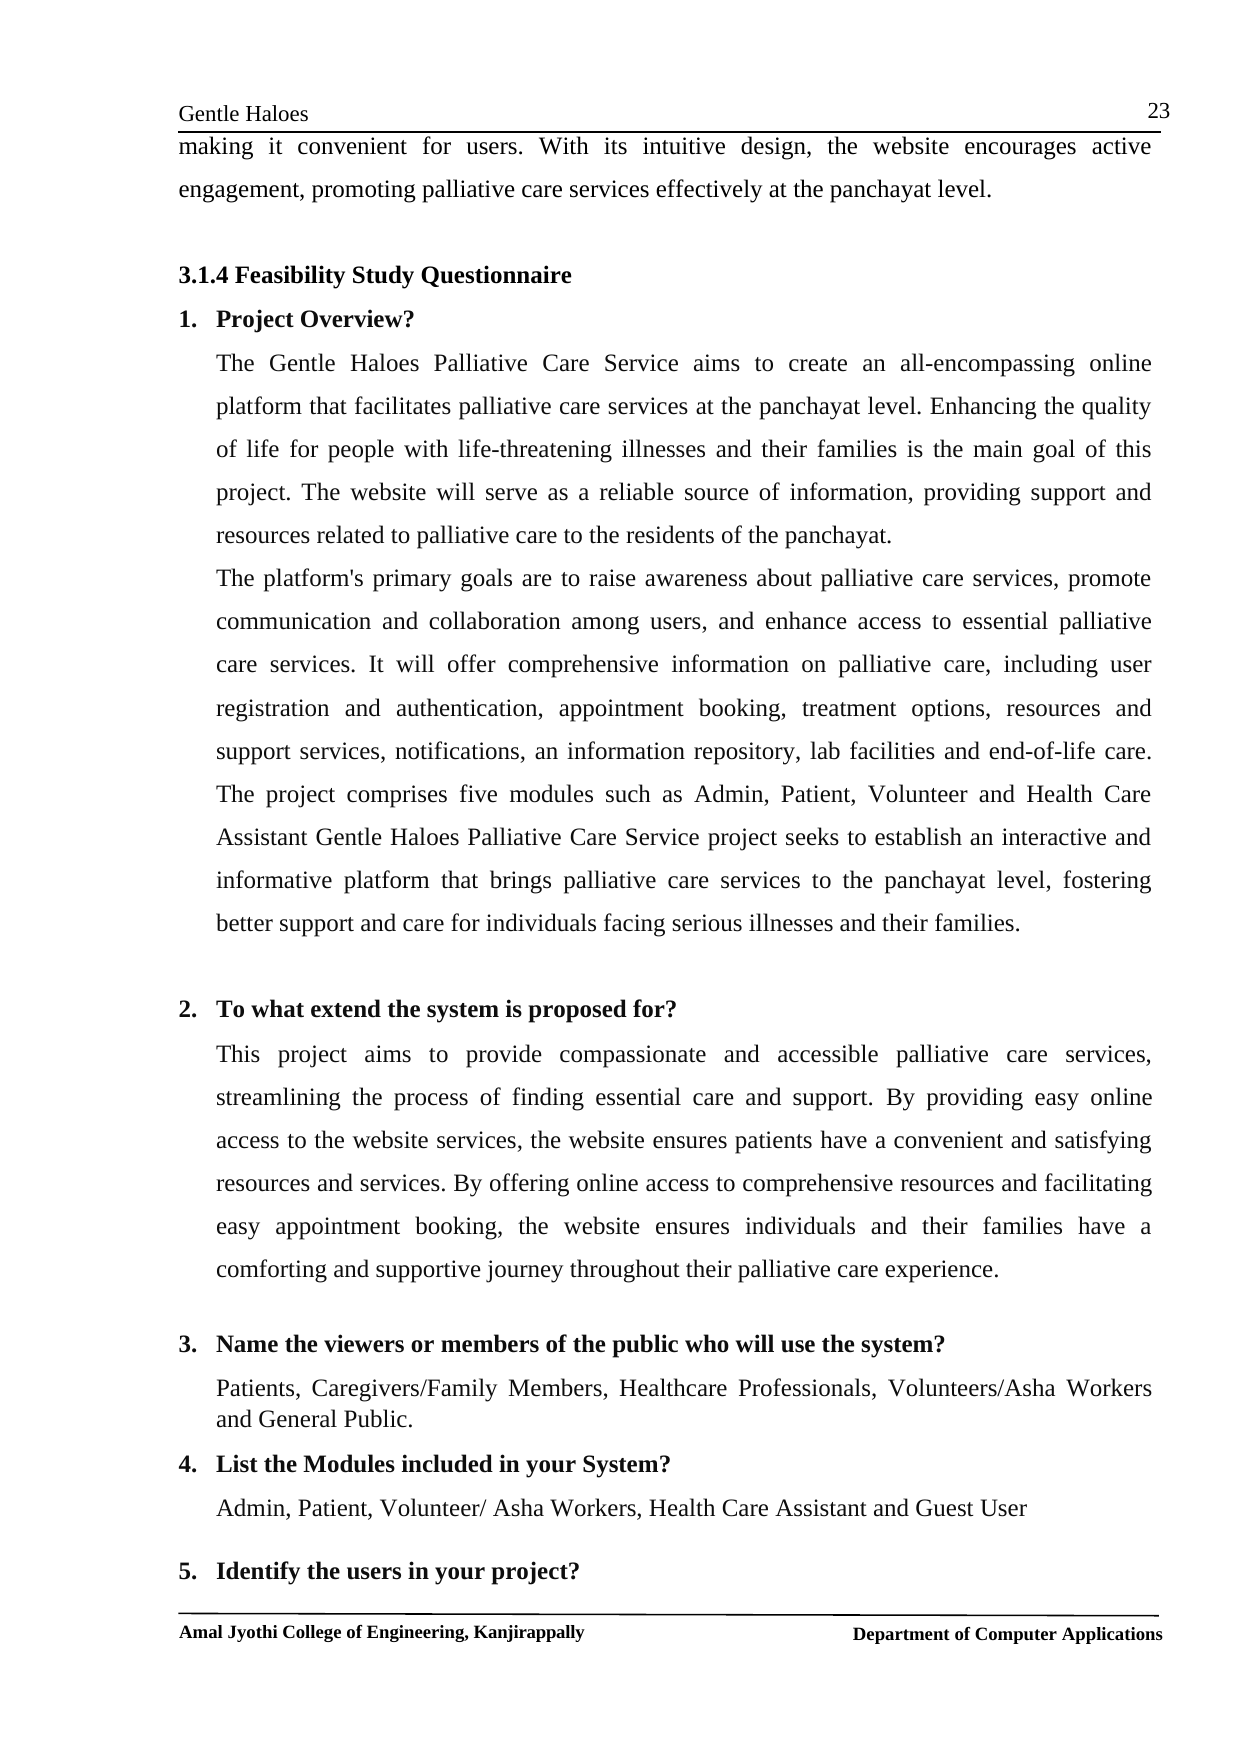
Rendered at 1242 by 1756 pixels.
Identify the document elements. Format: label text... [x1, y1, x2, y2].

list Identify the users in your project? [178, 1556, 1153, 1584]
text 3.1.4 Feasibility Study Questionnaire [178, 261, 1153, 289]
list To what extend the system is proposed for? [178, 994, 1153, 1023]
list Project Overview? [178, 304, 1153, 332]
list List the Modules included in your System? [178, 1449, 1153, 1477]
text Admin, Patient, Volunteer/ Asha Workers, Health Care Assistant and Guest User [178, 1493, 1153, 1521]
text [178, 131, 1153, 203]
text The Gentle Haloes Palliative Care Service aims to create an all-encompassing online platform that facilitates palliative care services at the panchayat level. Enhancing the quality of life for people with life-threatening illnesses and their families is the main goal of this project. The website will serve as a reliable source of information, providing support and resources related to palliative care to the residents of the panchayat. [216, 348, 1153, 549]
text Patients, Caregivers/Family Members, Healthcare Professionals, Volunteers/Asha Workers and General Public. [216, 1373, 1153, 1433]
text This project aims to provide compassionate and accessible palliative care services, streamlining the process of finding essential care and support. By providing easy online access to the website services, the website ensures patients have a convenient and satisfying resources and services. By offering online access to comprehensive resources and facilitating easy appointment booking, the website ensures individuals and their families have a comforting and supportive journey throughout their palliative care experience. [216, 1039, 1153, 1283]
list Name the viewers or members of the public who will use the system? [178, 1329, 1153, 1358]
text The platform's primary goals are to raise awareness about palliative care services, promote communication and collaboration among users, and enhance access to essential palliative care services. It will offer comprehensive information on palliative care, including user registration and authentication, appointment booking, treatment options, resources and support services, notifications, an information repository, lab facilities and end-of-life care. The project comprises five modules such as Admin, Patient, Volunteer and Health Care Assistant Gentle Haloes Palliative Care Service project seeks to establish an interactive and informative platform that brings palliative care services to the panchayat level, fostering better support and care for individuals facing serious illnesses and their families. [216, 563, 1153, 937]
